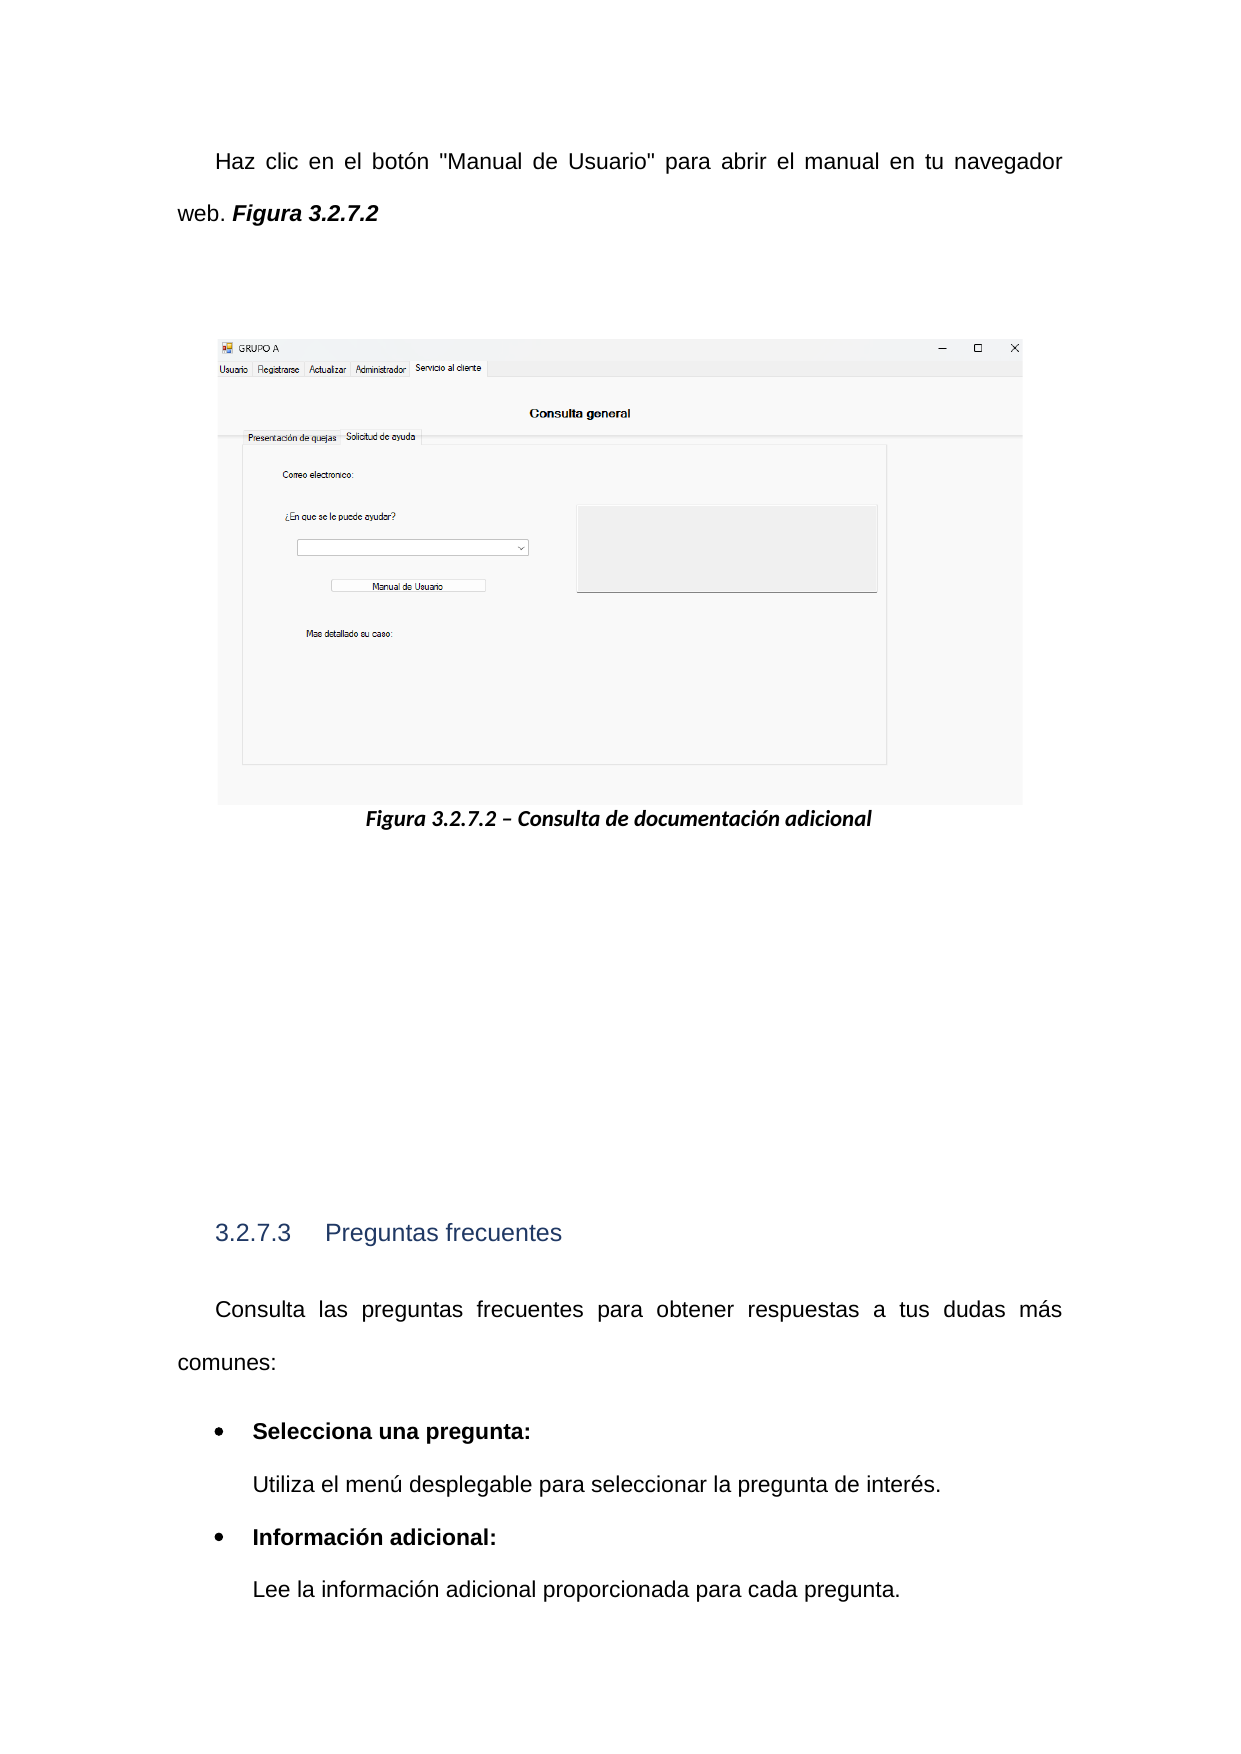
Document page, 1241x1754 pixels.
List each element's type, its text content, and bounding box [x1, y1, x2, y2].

list Lee la información adicional proporcionada para cada pregunta. [252, 1576, 1063, 1603]
text Consulta las preguntas frecuentes para obtener respuestas a tus dudas más comunes: [177, 1296, 1063, 1375]
subtitle Preguntas frecuentes [215, 1218, 1063, 1247]
list Utiliza el menú desplegable para seleccionar la pregunta de interés. [252, 1471, 1063, 1497]
list Información adicional: [215, 1523, 1063, 1550]
text Haz clic en el botón "Manual de Usuario" para abrir el manual en tu navegador web. Figura 3.2.7.2 [177, 148, 1063, 227]
text Figura 3.2.7.2 – Consulta de documentación adicional [177, 804, 1063, 832]
list Selecciona una pregunta: [215, 1418, 1063, 1444]
picture [217, 339, 1023, 805]
